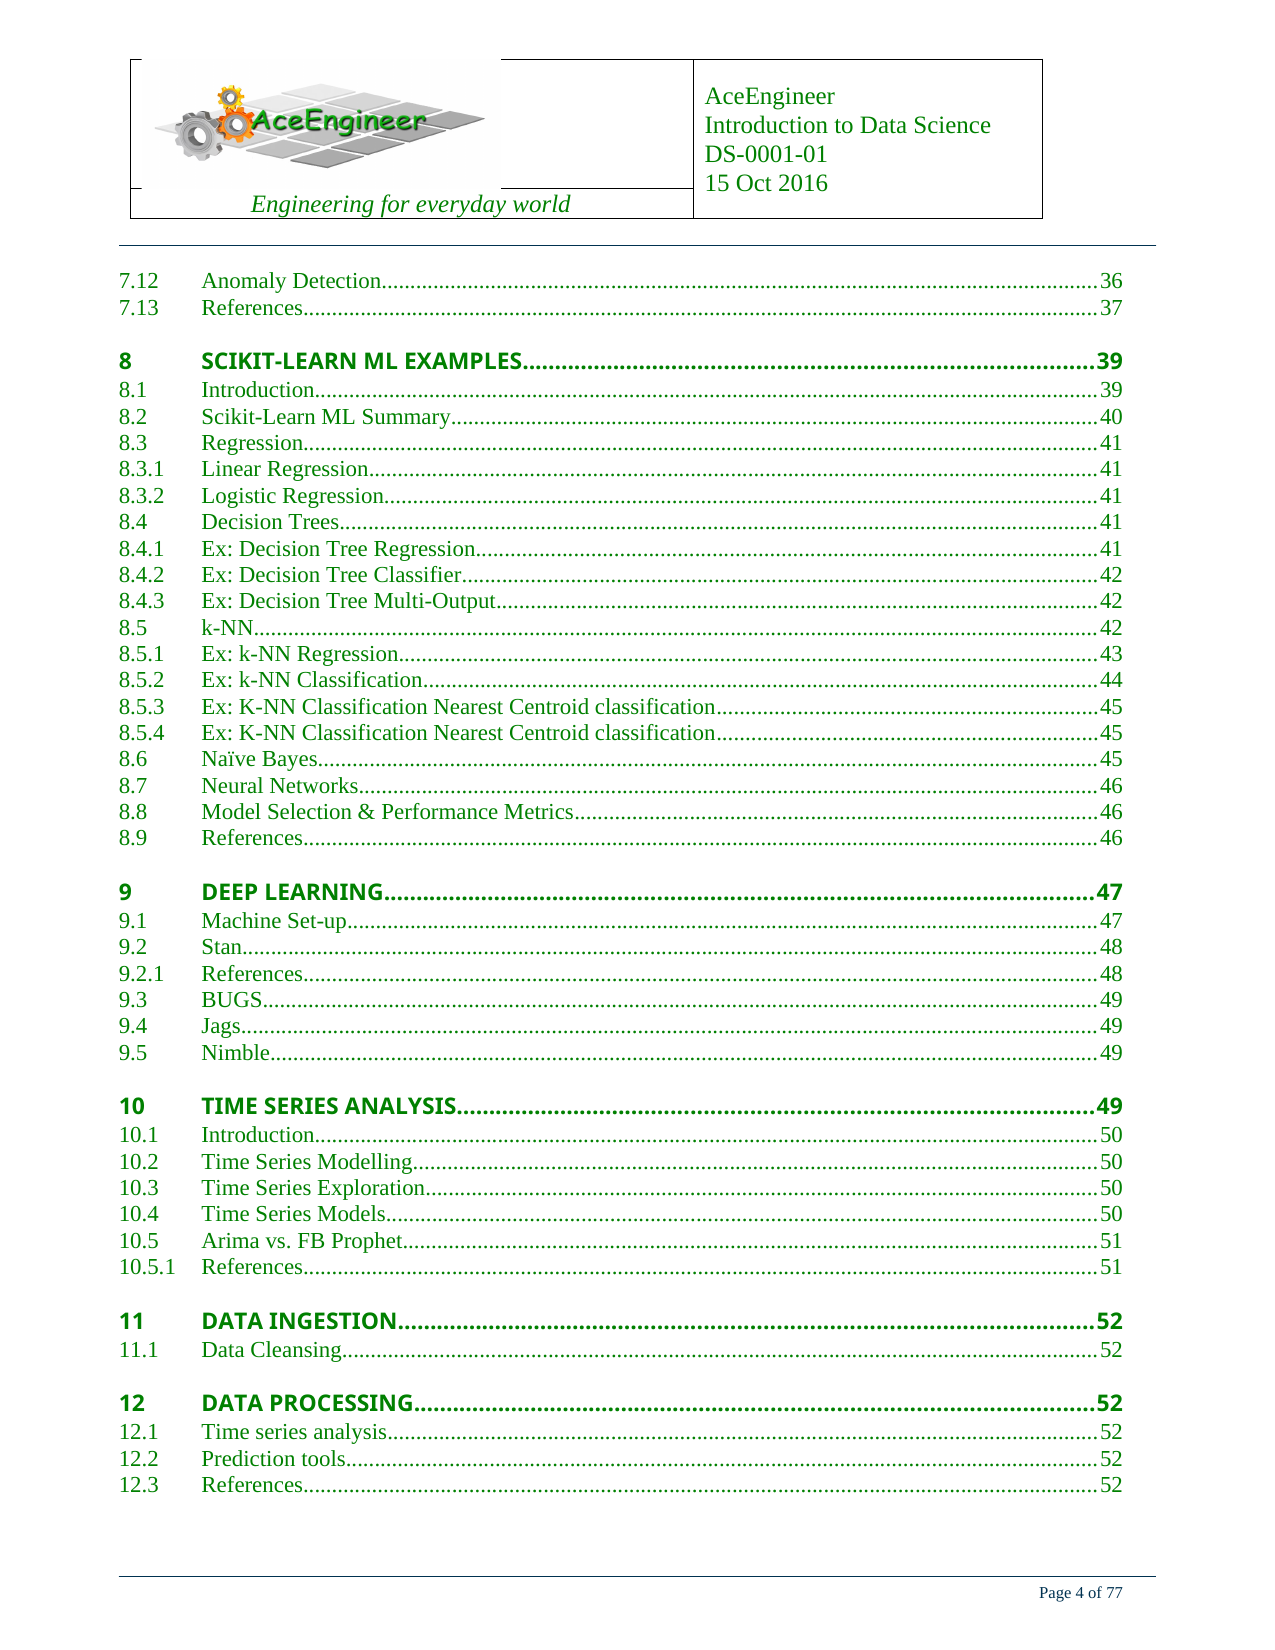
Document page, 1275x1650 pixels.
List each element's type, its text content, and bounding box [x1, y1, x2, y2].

text 8.2 Scikit-Learn ML Summary 40 [118, 403, 1156, 429]
text 10.4 Time Series Models 50 [118, 1201, 1156, 1227]
text 8.7 Neural Networks 46 [118, 772, 1156, 798]
text 8.4.3 Ex: Decision Tree Multi-Output 42 [118, 587, 1156, 614]
text 9.4 Jags 49 [118, 1012, 1156, 1039]
text 8.3.1 Linear Regression 41 [118, 456, 1156, 482]
text 8.3.2 Logistic Regression 41 [118, 482, 1156, 508]
text 10.3 Time Series Exploration 50 [118, 1174, 1156, 1201]
text 10.5 Arima vs. FB Prophet 51 [118, 1227, 1156, 1253]
text 12.2 Prediction tools 52 [118, 1445, 1156, 1471]
text 12 Data Processing 52 [118, 1387, 1156, 1418]
text 10.5.1 References 51 [118, 1253, 1156, 1279]
text 8.4 Decision Trees 41 [118, 508, 1156, 534]
text 8.4.2 Ex: Decision Tree Classifier 42 [118, 561, 1156, 587]
text 8.5.1 Ex: k-NN Regression 43 [118, 640, 1156, 666]
text 8.5.3 Ex: K-NN Classification Nearest Centroid classification 45 [118, 693, 1156, 719]
text 10.2 Time Series Modelling 50 [118, 1148, 1156, 1174]
text 12.1 Time series analysis 52 [118, 1418, 1156, 1445]
picture [141, 59, 501, 189]
text 10 Time Series Analysis 49 [118, 1090, 1156, 1121]
text 9.3 BUGS 49 [118, 986, 1156, 1012]
text 8.5.2 Ex: k-NN Classification 44 [118, 666, 1156, 693]
text 7.12 Anomaly Detection 36 [118, 267, 1156, 294]
text 11.1 Data Cleansing 52 [118, 1336, 1156, 1362]
text 8.6 Naïve Bayes 45 [118, 745, 1156, 772]
text 8 Scikit-learn ML Examples 39 [118, 345, 1156, 376]
text 8.5.4 Ex: K-NN Classification Nearest Centroid classification 45 [118, 719, 1156, 745]
text 8.8 Model Selection & Performance Metrics 46 [118, 798, 1156, 824]
text 8.5 k-NN 42 [118, 614, 1156, 640]
text 9 Deep Learning 47 [118, 876, 1156, 907]
text 11 Data Ingestion 52 [118, 1304, 1156, 1336]
text 8.3 Regression 41 [118, 429, 1156, 456]
text 8.1 Introduction 39 [118, 376, 1156, 403]
text 9.2 Stan 48 [118, 933, 1156, 960]
text 9.1 Machine Set-up 47 [118, 907, 1156, 933]
text 10.1 Introduction 50 [118, 1121, 1156, 1148]
text 8.4.1 Ex: Decision Tree Regression 41 [118, 534, 1156, 561]
text 9.5 Nimble 49 [118, 1039, 1156, 1065]
text 7.13 References 37 [118, 294, 1156, 320]
text 8.9 References 46 [118, 824, 1156, 851]
text 9.2.1 References 48 [118, 960, 1156, 986]
text 12.3 References 52 [118, 1471, 1156, 1497]
